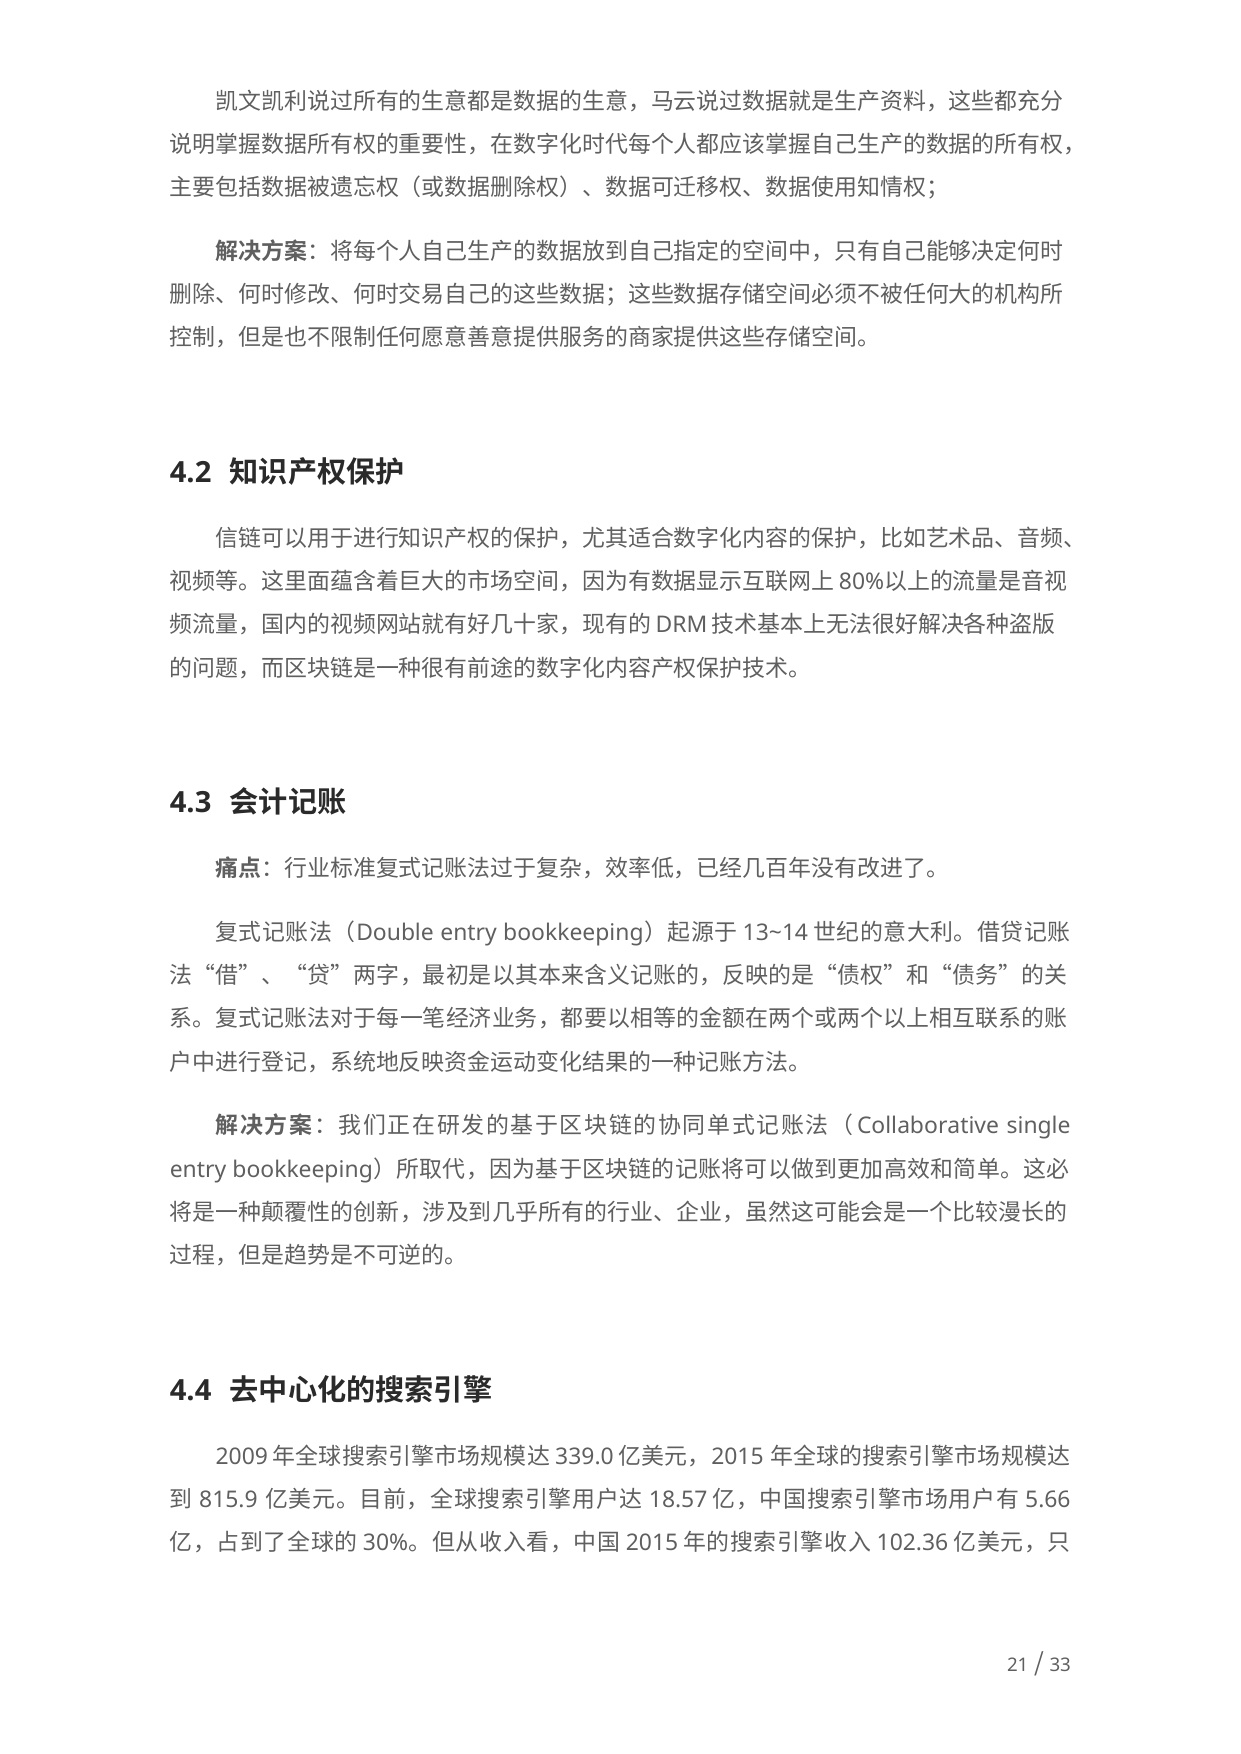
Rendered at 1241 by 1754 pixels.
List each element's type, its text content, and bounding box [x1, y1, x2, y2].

subtitle 会计记账 [169, 778, 1071, 821]
text 凯文凯利说过所有的生意都是数据的生意，马云说过数据就是生产资料，这些都充分说明掌握数据所有权的重要性，在数字化时代每个人都应该掌握自己生产的数据的所有权，主要包括数据被遗忘权（或数据删除权）、数据可迁移权、数据使用知情权； [169, 83, 1071, 202]
text 复式记账法（Double entry bookkeeping）起源于13~14世纪的意大利。借贷记账法“借”、“贷”两字，最初是以其本来含义记账的，反映的是“债权”和“债务”的关系。复式记账法对于每一笔经济业务，都要以相等的金额在两个或两个以上相互联系的账户中进行登记，系统地反映资金运动变化结果的一种记账方法。 [169, 914, 1071, 1077]
subtitle 去中心化的搜索引擎 [169, 1366, 1071, 1408]
subtitle 知识产权保护 [169, 448, 1071, 491]
text 解决方案：将每个人自己生产的数据放到自己指定的空间中，只有自己能够决定何时删除、何时修改、何时交易自己的这些数据；这些数据存储空间必须不被任何大的机构所控制，但是也不限制任何愿意善意提供服务的商家提供这些存储空间。 [169, 233, 1071, 352]
text 解决方案：我们正在研发的基于区块链的协同单式记账法（Collaborative single entry bookkeeping）所取代，因为基于区块链的记账将可以做到更加高效和简单。这必将是一种颠覆性的创新，涉及到几乎所有的行业、企业，虽然这可能会是一个比较漫长的过程，但是趋势是不可逆的。 [169, 1107, 1071, 1270]
text 信链可以用于进行知识产权的保护，尤其适合数字化内容的保护，比如艺术品、音频、视频等。这里面蕴含着巨大的市场空间，因为有数据显示互联网上80%以上的流量是音视频流量，国内的视频网站就有好几十家，现有的DRM技术基本上无法很好解决各种盗版的问题，而区块链是一种很有前途的数字化内容产权保护技术。 [169, 520, 1071, 683]
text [169, 1438, 1071, 1557]
text 痛点：行业标准复式记账法过于复杂，效率低，已经几百年没有改进了。 [169, 850, 1071, 883]
